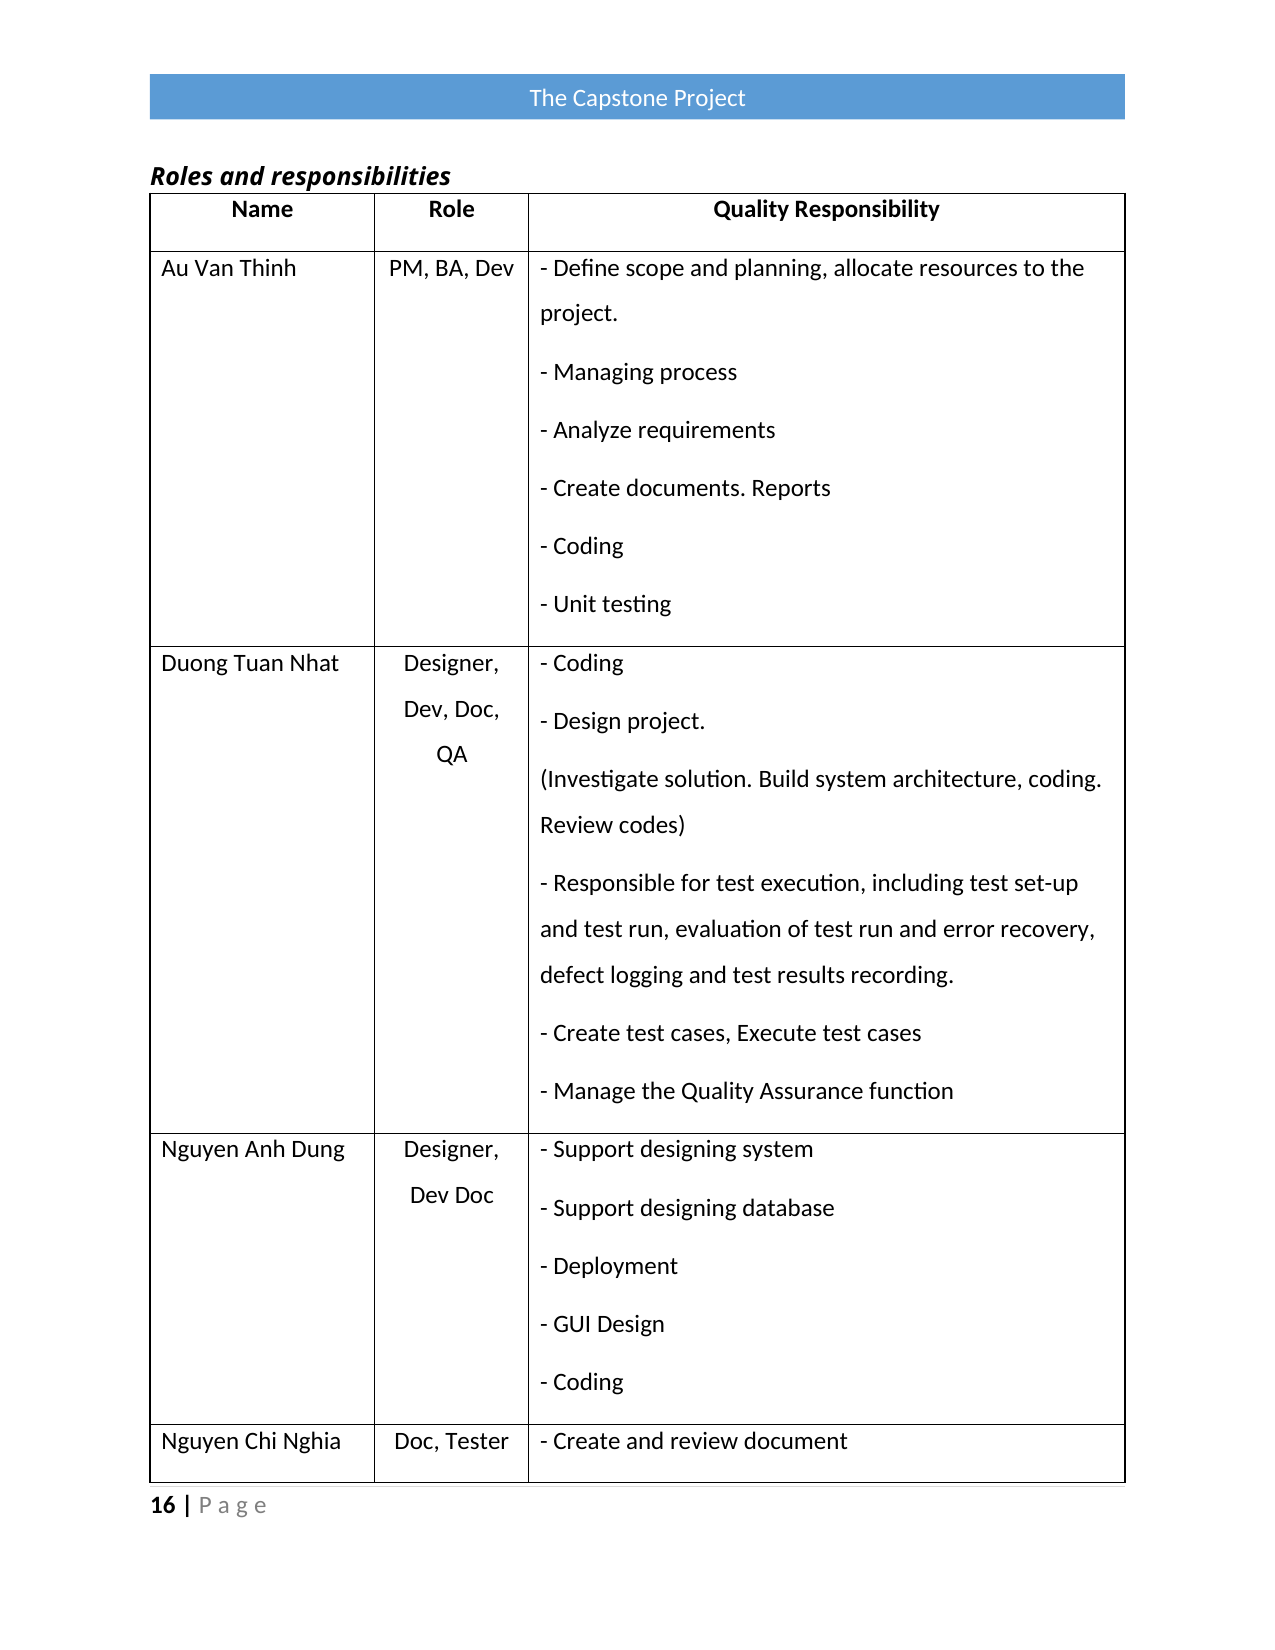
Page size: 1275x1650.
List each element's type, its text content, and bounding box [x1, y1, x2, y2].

table_cell Au Van Thinh [151, 252, 374, 646]
table_cell Nguyen Anh Dung [151, 1134, 374, 1424]
table_header Name [151, 194, 374, 251]
table_cell Designer, Dev, Doc, QA [375, 647, 528, 1133]
table_cell Duong Tuan Nhat [151, 647, 374, 1133]
table_cell Designer, Dev Doc [375, 1134, 528, 1424]
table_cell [529, 1425, 1124, 1482]
table_header Role [375, 194, 528, 251]
table_cell Doc, Tester [375, 1425, 528, 1482]
table_cell - Coding - Design project. (Investigate solution. Build system architecture, coding. Review codes) - Responsible for test execution, including test set-up and test run, evaluation of test run and error recovery, defect logging and test results recording. - Create test cases, Execute test cases - Manage the Quality Assurance function [529, 647, 1124, 1133]
subtitle Roles and responsibilities [150, 158, 1125, 192]
table_cell - Define scope and planning, allocate resources to the project. - Managing process - Analyze requirements - Create documents. Reports - Coding - Unit testing [529, 252, 1124, 646]
table_header Quality Responsibility [529, 194, 1124, 251]
table_cell PM, BA, Dev [375, 252, 528, 646]
table_cell Nguyen Chi Nghia [151, 1425, 374, 1482]
table_cell - Support designing system - Support designing database - Deployment - GUI Design - Coding [529, 1134, 1124, 1424]
